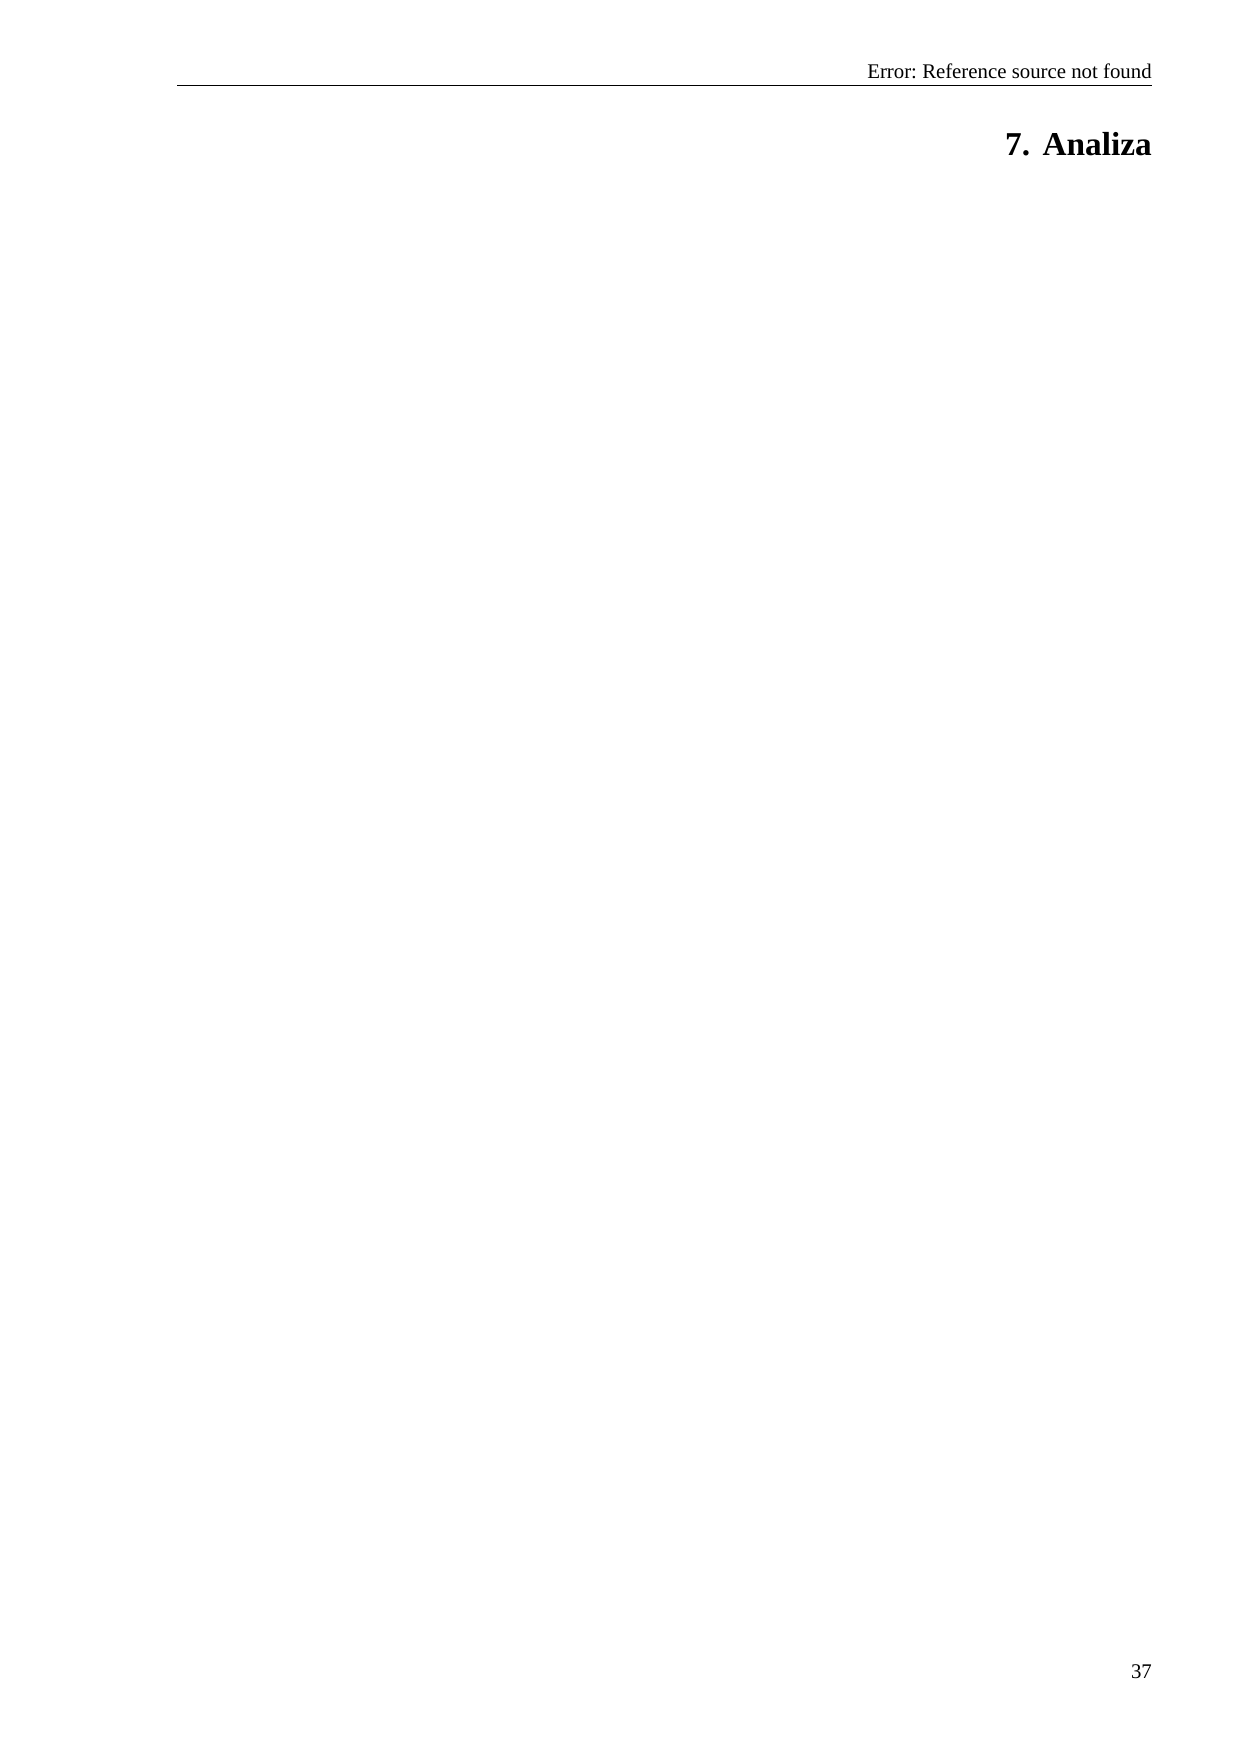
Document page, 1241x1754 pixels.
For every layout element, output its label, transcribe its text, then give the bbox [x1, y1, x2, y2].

subtitle Analiza [177, 124, 1152, 163]
